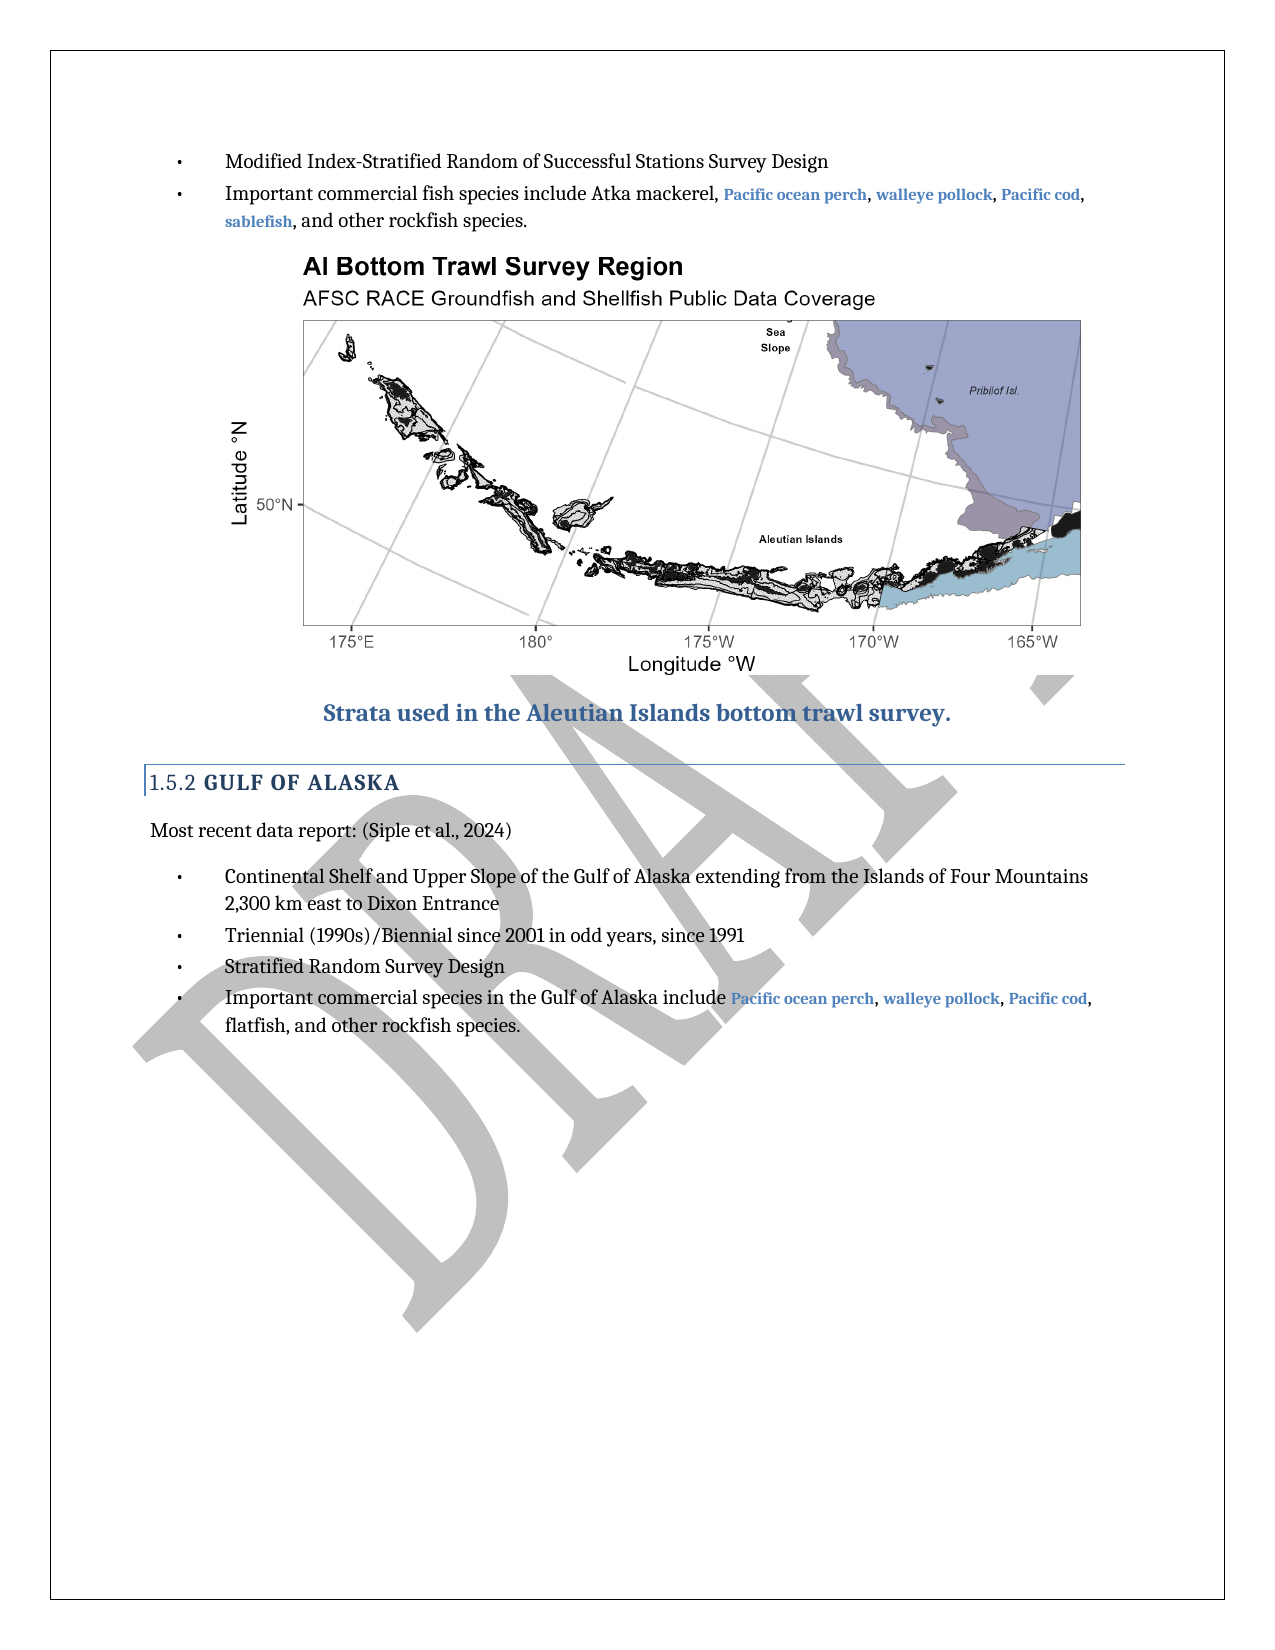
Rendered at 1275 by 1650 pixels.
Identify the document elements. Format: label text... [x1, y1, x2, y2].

text Strata used in the Aleutian Islands bottom trawl survey. [150, 699, 1125, 728]
subtitle 1.5.2 Gulf of Alaska [146, 765, 1125, 796]
text Most recent data report: (Siple et al., 2024) [150, 818, 1125, 842]
list Important commercial fish species include Atka mackerel, Pacific ocean perch, walleye pollock, Pacific cod, sablefish, and other rockfish species. [175, 181, 1125, 233]
list Important commercial species in the Gulf of Alaska include Pacific ocean perch, walleye pollock, Pacific cod, flatfish, and other rockfish species. [175, 986, 1125, 1037]
list Modified Index-Stratified Random of Successful Stations Survey Design [175, 150, 1125, 174]
picture [168, 257, 1144, 675]
list Triennial (1990s)/Biennial since 2001 in odd years, since 1991 [175, 923, 1125, 947]
list Continental Shelf and Upper Slope of the Gulf of Alaska extending from the Islands of Four Mountains 2,300 km east to Dixon Entrance [175, 864, 1125, 916]
list Stratified Random Survey Design [175, 954, 1125, 978]
